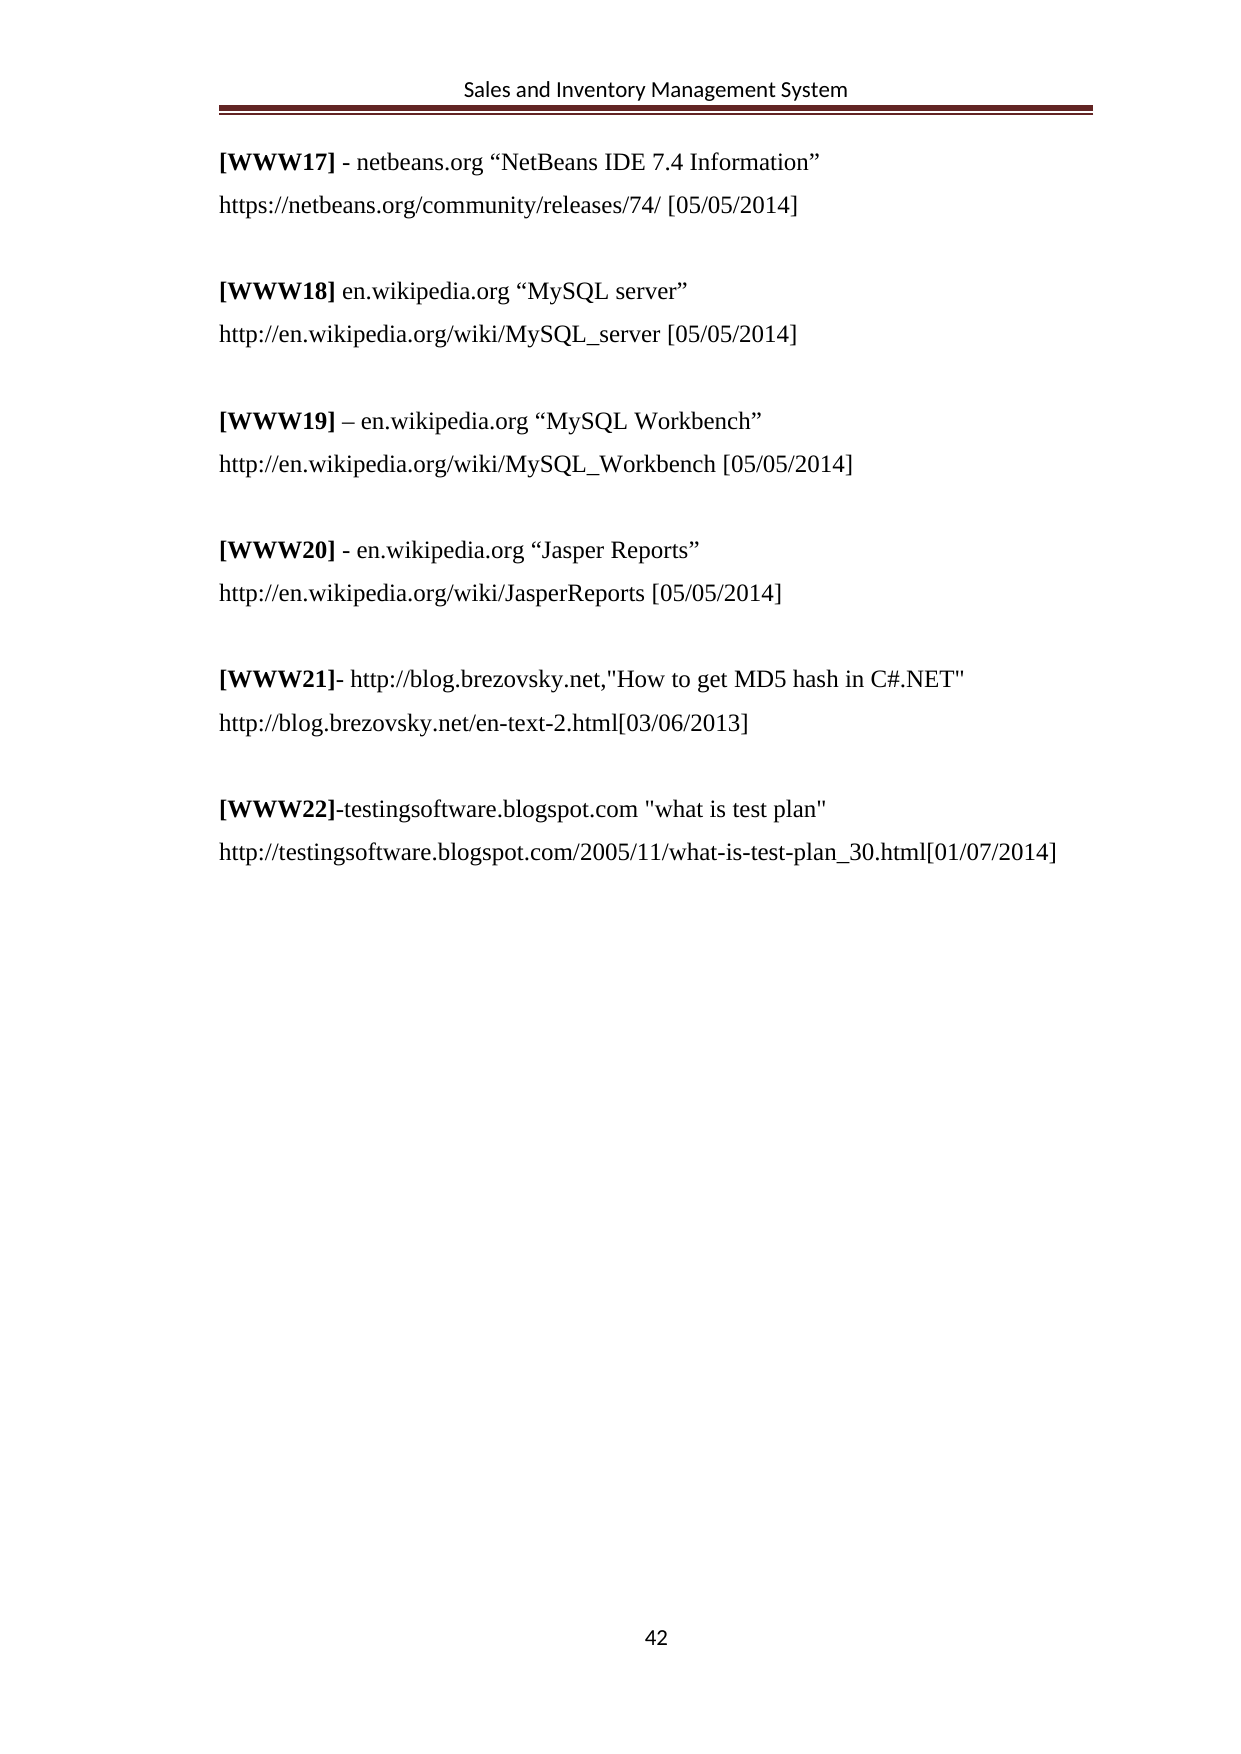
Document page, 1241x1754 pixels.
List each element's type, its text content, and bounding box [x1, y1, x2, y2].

text [WWW17] - netbeans.org “NetBeans IDE 7.4 Information” [219, 147, 1093, 176]
text [WWW18] en.wikipedia.org “MySQL server” [219, 276, 1093, 305]
text [WWW22]-testingsoftware.blogspot.com "what is test plan" [219, 794, 1093, 823]
text http://en.wikipedia.org/wiki/JasperReports [05/05/2014] [219, 578, 1093, 607]
text [WWW20] - en.wikipedia.org “Jasper Reports” [219, 535, 1093, 564]
text [WWW19] – en.wikipedia.org “MySQL Workbench” [219, 406, 1093, 434]
text http://blog.brezovsky.net/en-text-2.html[03/06/2013] [219, 708, 1093, 736]
text http://en.wikipedia.org/wiki/MySQL_server [05/05/2014] [219, 319, 1093, 348]
text http://testingsoftware.blogspot.com/2005/11/what-is-test-plan_30.html[01/07/2014] [219, 837, 1093, 866]
text [WWW21]- http://blog.brezovsky.net,"How to get MD5 hash in C#.NET" [219, 664, 1093, 693]
text https://netbeans.org/community/releases/74/ [05/05/2014] [219, 190, 1093, 219]
text http://en.wikipedia.org/wiki/MySQL_Workbench [05/05/2014] [219, 449, 1093, 478]
